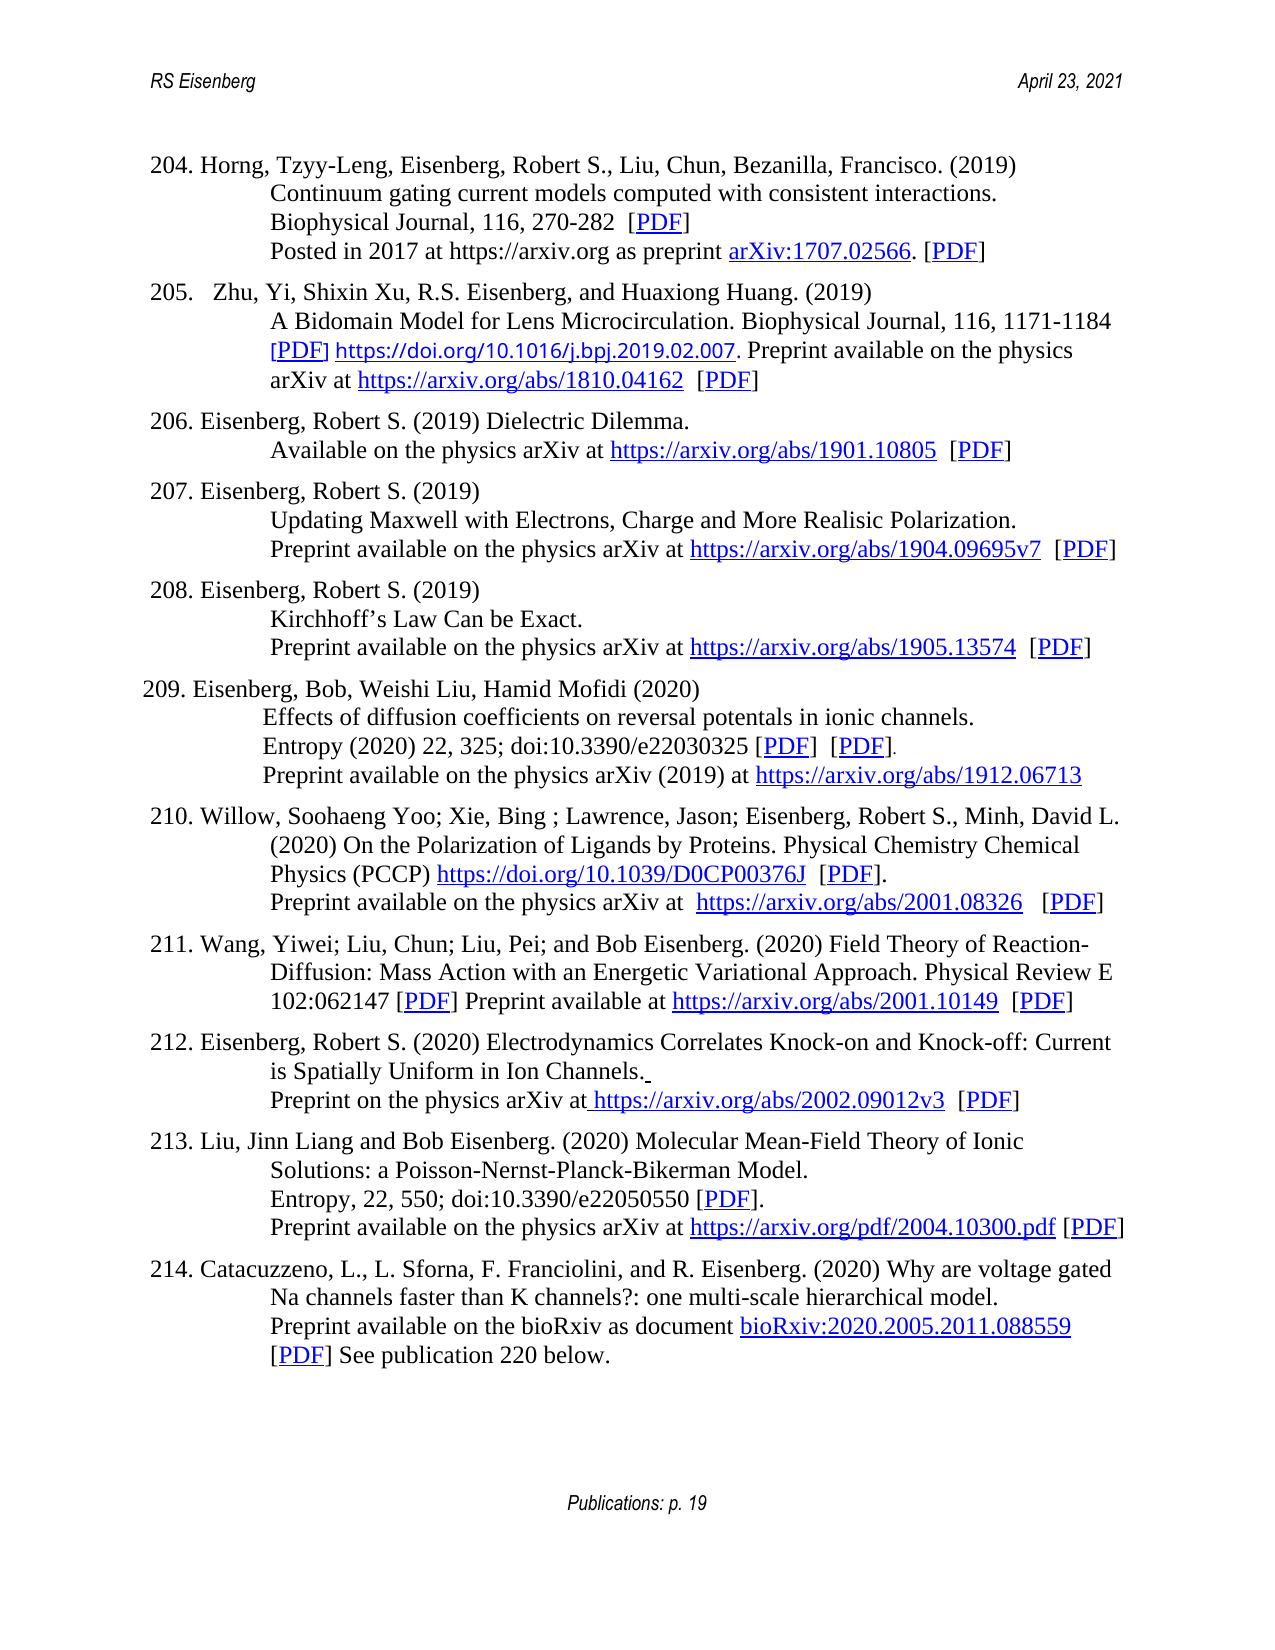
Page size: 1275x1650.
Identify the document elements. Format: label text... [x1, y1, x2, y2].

text 210. Willow, Soohaeng Yoo; Xie, Bing ; Lawrence, Jason; Eisenberg, Robert S., Minh, David L. (2020) On the Polarization of Ligands by Proteins. Physical Chemistry Chemical Physics (PCCP) https://doi.org/10.1039/D0CP00376J [PDF]. Preprint available on the physics arXiv at https://arxiv.org/abs/2001.08326 [PDF] [150, 801, 1125, 916]
text 212. Eisenberg, Robert S. (2020) Electrodynamics Correlates Knock-on and Knock-off: Current is Spatially Uniform in Ion Channels. Preprint on the physics arXiv at https://arxiv.org/abs/2002.09012v3 [PDF] [150, 1027, 1125, 1114]
text 211. Wang, Yiwei; Liu, Chun; Liu, Pei; and Bob Eisenberg. (2020) Field Theory of Reaction-Diffusion: Mass Action with an Energetic Variational Approach. Physical Review E 102:062147 [PDF] Preprint available at https://arxiv.org/abs/2001.10149 [PDF] [150, 929, 1125, 1015]
text 208. Eisenberg, Robert S. (2019) Kirchhoff’s Law Can be Exact. Preprint available on the physics arXiv at https://arxiv.org/abs/1905.13574 [PDF] [150, 575, 1125, 661]
text 205. Zhu, Yi, Shixin Xu, R.S. Eisenberg, and Huaxiong Huang. (2019) A Bidomain Model for Lens Microcirculation. Biophysical Journal, 116, 1171-1184 [PDF] https://doi.org/10.1016/j.bpj.2019.02.007. Preprint available on the physics arXiv at https://arxiv.org/abs/1810.04162 [PDF] [150, 277, 1125, 394]
text 204. Horng, Tzyy-Leng, Eisenberg, Robert S., Liu, Chun, Bezanilla, Francisco. (2019) Continuum gating current models computed with consistent interactions. Biophysical Journal, 116, 270-282 [PDF] Posted in 2017 at https://arxiv.org as preprint arXiv:1707.02566. [PDF] [150, 150, 1125, 265]
text 207. Eisenberg, Robert S. (2019) Updating Maxwell with Electrons, Charge and More Realisic Polarization. Preprint available on the physics arXiv at https://arxiv.org/abs/1904.09695v7 [PDF] [150, 476, 1125, 562]
text 206. Eisenberg, Robert S. (2019) Dielectric Dilemma. Available on the physics arXiv at https://arxiv.org/abs/1901.10805 [PDF] [150, 406, 1125, 464]
text Entropy (2020) 22, 325; doi:10.3390/e22030325 [PDF] [PDF]. Preprint available on the physics arXiv (2019) at https://arxiv.org/abs/1912.06713 [142, 731, 1125, 789]
text 213. Liu, Jinn Liang and Bob Eisenberg. (2020) Molecular Mean-Field Theory of Ionic Solutions: a Poisson-Nernst-Planck-Bikerman Model. Entropy, 22, 550; doi:10.3390/e22050550 [PDF]. Preprint available on the physics arXiv at https://arxiv.org/pdf/2004.10300.pdf [PDF] [150, 1126, 1125, 1241]
text 209. Eisenberg, Bob, Weishi Liu, Hamid Mofidi (2020) Effects of diffusion coefficients on reversal potentals in ionic channels. [142, 674, 1125, 731]
text 214. Catacuzzeno, L., L. Sforna, F. Franciolini, and R. Eisenberg. (2020) Why are voltage gated Na channels faster than K channels?: one multi-scale hierarchical model. Preprint available on the bioRxiv as document bioRxiv:2020.2005.2011.088559 [PDF] See publication 220 below. [150, 1254, 1125, 1369]
